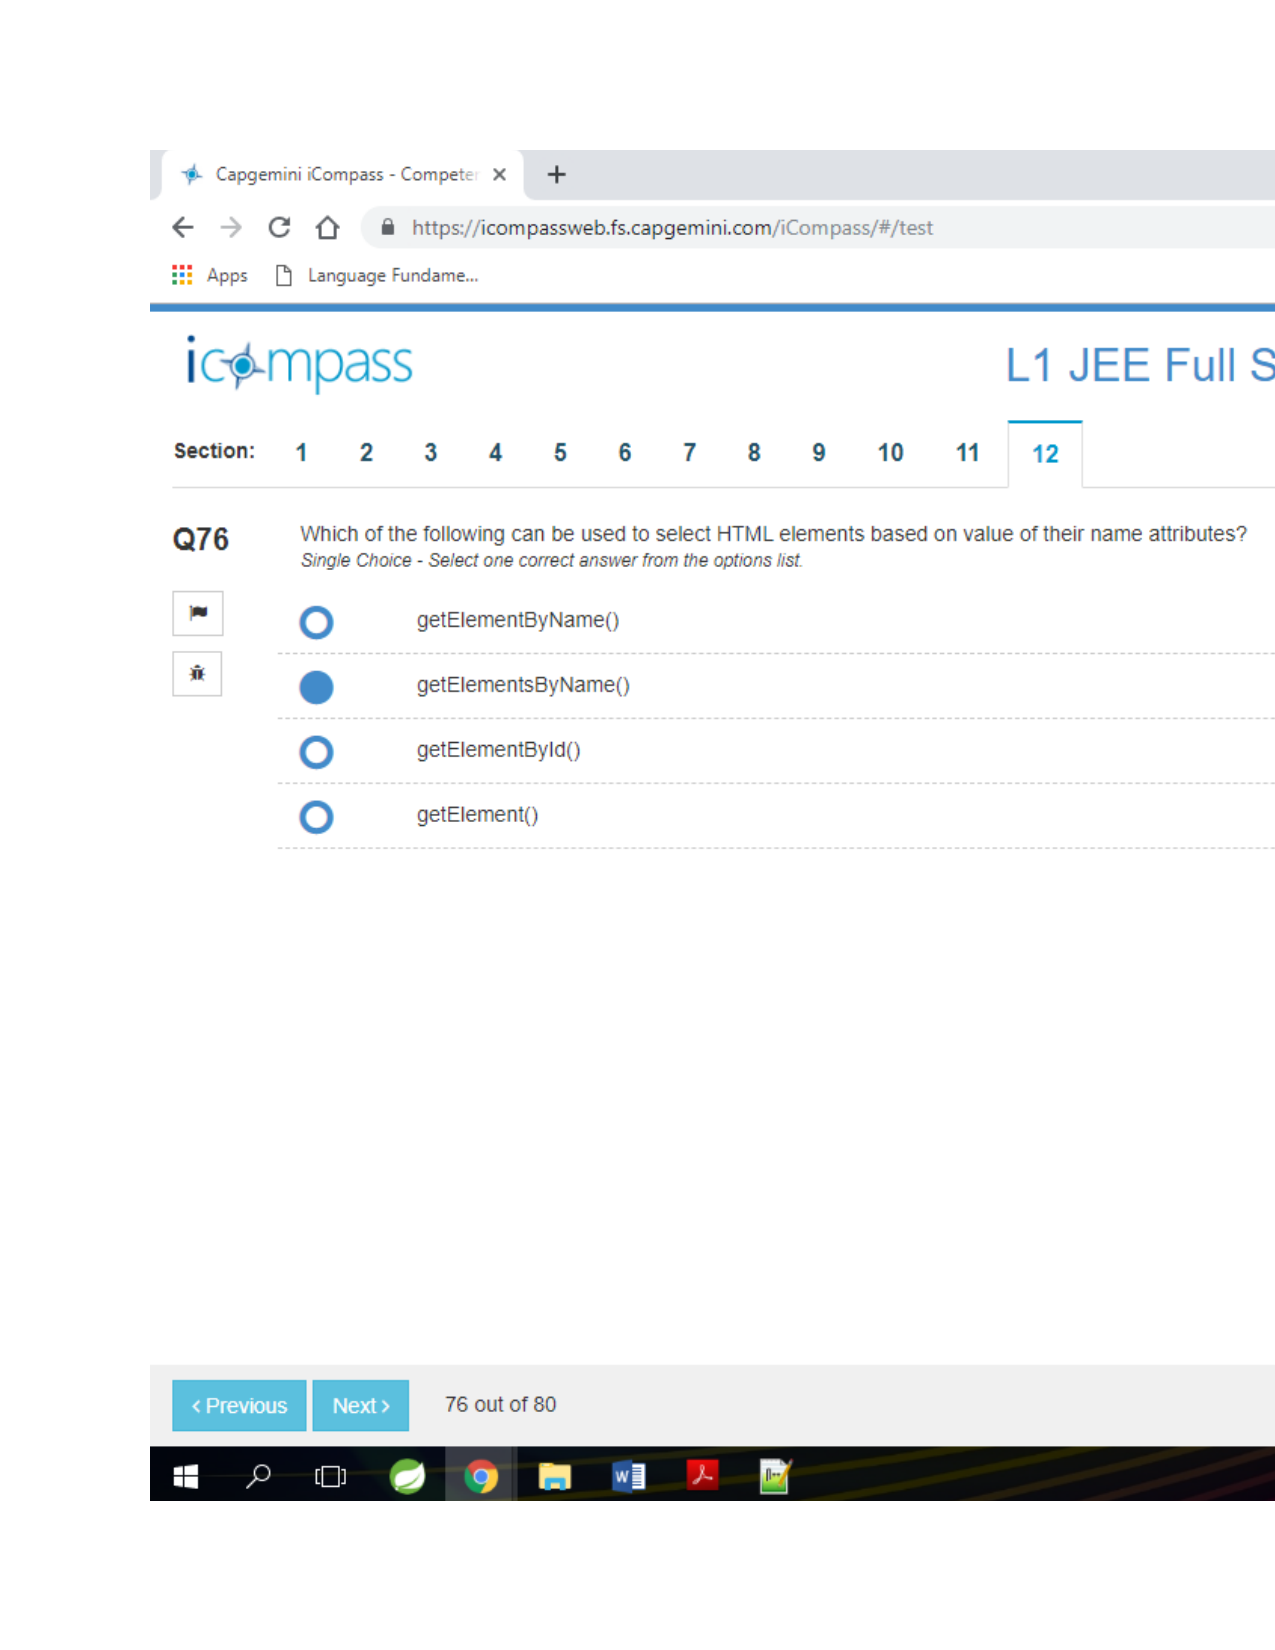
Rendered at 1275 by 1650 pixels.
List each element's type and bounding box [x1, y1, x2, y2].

picture [150, 150, 1275, 1501]
